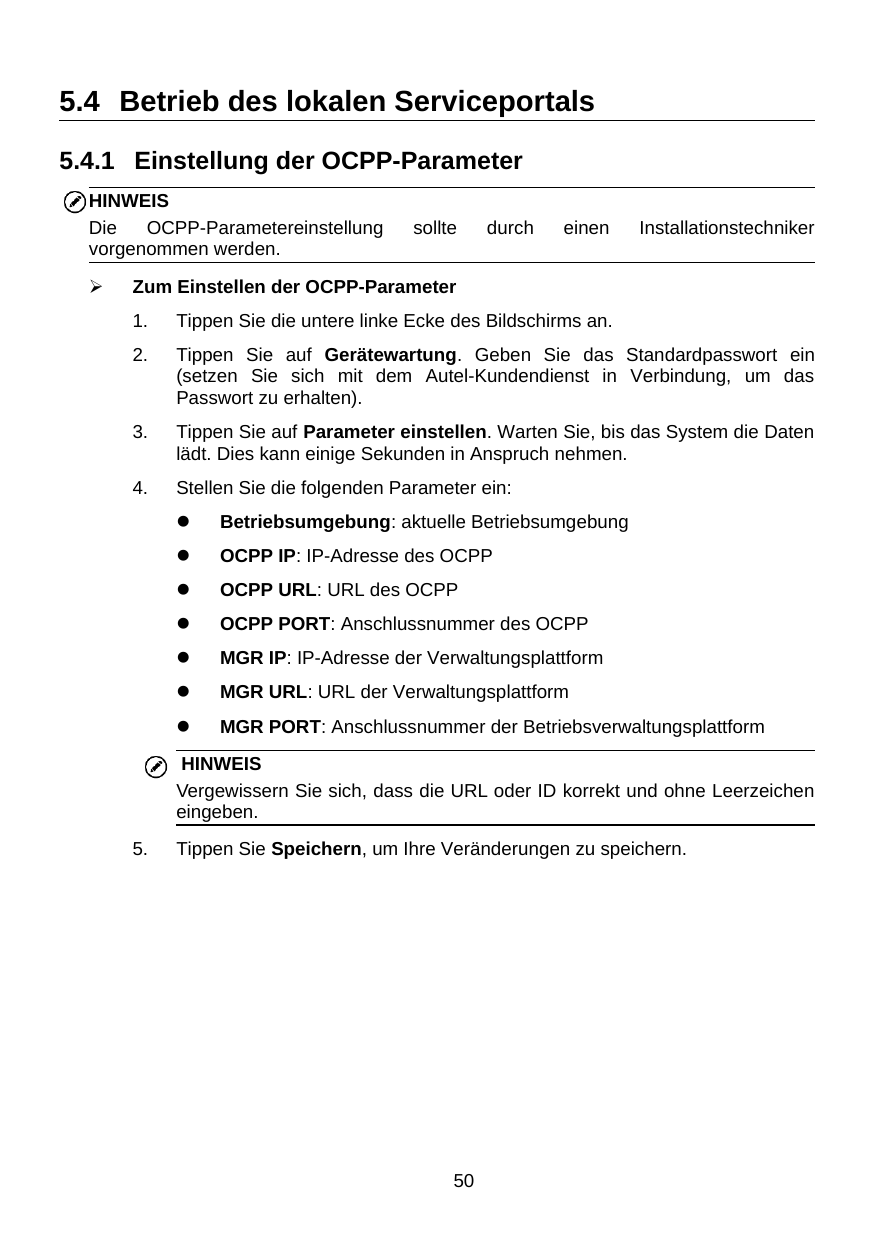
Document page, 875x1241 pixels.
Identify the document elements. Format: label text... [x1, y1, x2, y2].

list OCPP PORT: Anschlussnummer des OCPP [176, 613, 815, 635]
text Vergewissern Sie sich, dass die URL oder ID korrekt und ohne Leerzeichen eingeben. [176, 776, 815, 824]
subtitle Betrieb des lokalen Serviceportals [59, 84, 815, 120]
list MGR PORT: Anschlussnummer der Betriebsverwaltungsplattform [176, 716, 815, 737]
list Stellen Sie die folgenden Parameter ein: [132, 476, 815, 498]
subtitle Einstellung der OCPP-Parameter [59, 146, 815, 174]
list Betriebsumgebung: aktuelle Betriebsumgebung [176, 511, 815, 532]
list Tippen Sie die untere linke Ecke des Bildschirms an. [132, 309, 815, 331]
list OCPP IP: IP-Adresse des OCPP [176, 545, 815, 566]
text Die OCPP-Parametereinstellung sollte durch einen Installationstechniker vorgenommen werden. [89, 213, 815, 262]
list Tippen Sie Speichern, um Ihre Veränderungen zu speichern. [132, 838, 815, 860]
text HINWEIS [176, 751, 815, 774]
list MGR URL: URL der Verwaltungsplattform [176, 681, 815, 703]
text Zum Einstellen der OCPP-Parameter [89, 275, 815, 297]
text HINWEIS [89, 188, 815, 212]
list Tippen Sie auf Parameter einstellen. Warten Sie, bis das System die Daten lädt. Dies kann einige Sekunden in Anspruch nehmen. [132, 421, 815, 464]
picture [143, 754, 168, 779]
list OCPP URL: URL des OCPP [176, 579, 815, 601]
list MGR IP: IP-Adresse der Verwaltungsplattform [176, 647, 815, 669]
picture [62, 190, 87, 214]
list Tippen Sie auf Gerätewartung. Geben Sie das Standardpasswort ein (setzen Sie sich mit dem Autel-Kundendienst in Verbindung, um das Passwort zu erhalten). [132, 344, 815, 408]
